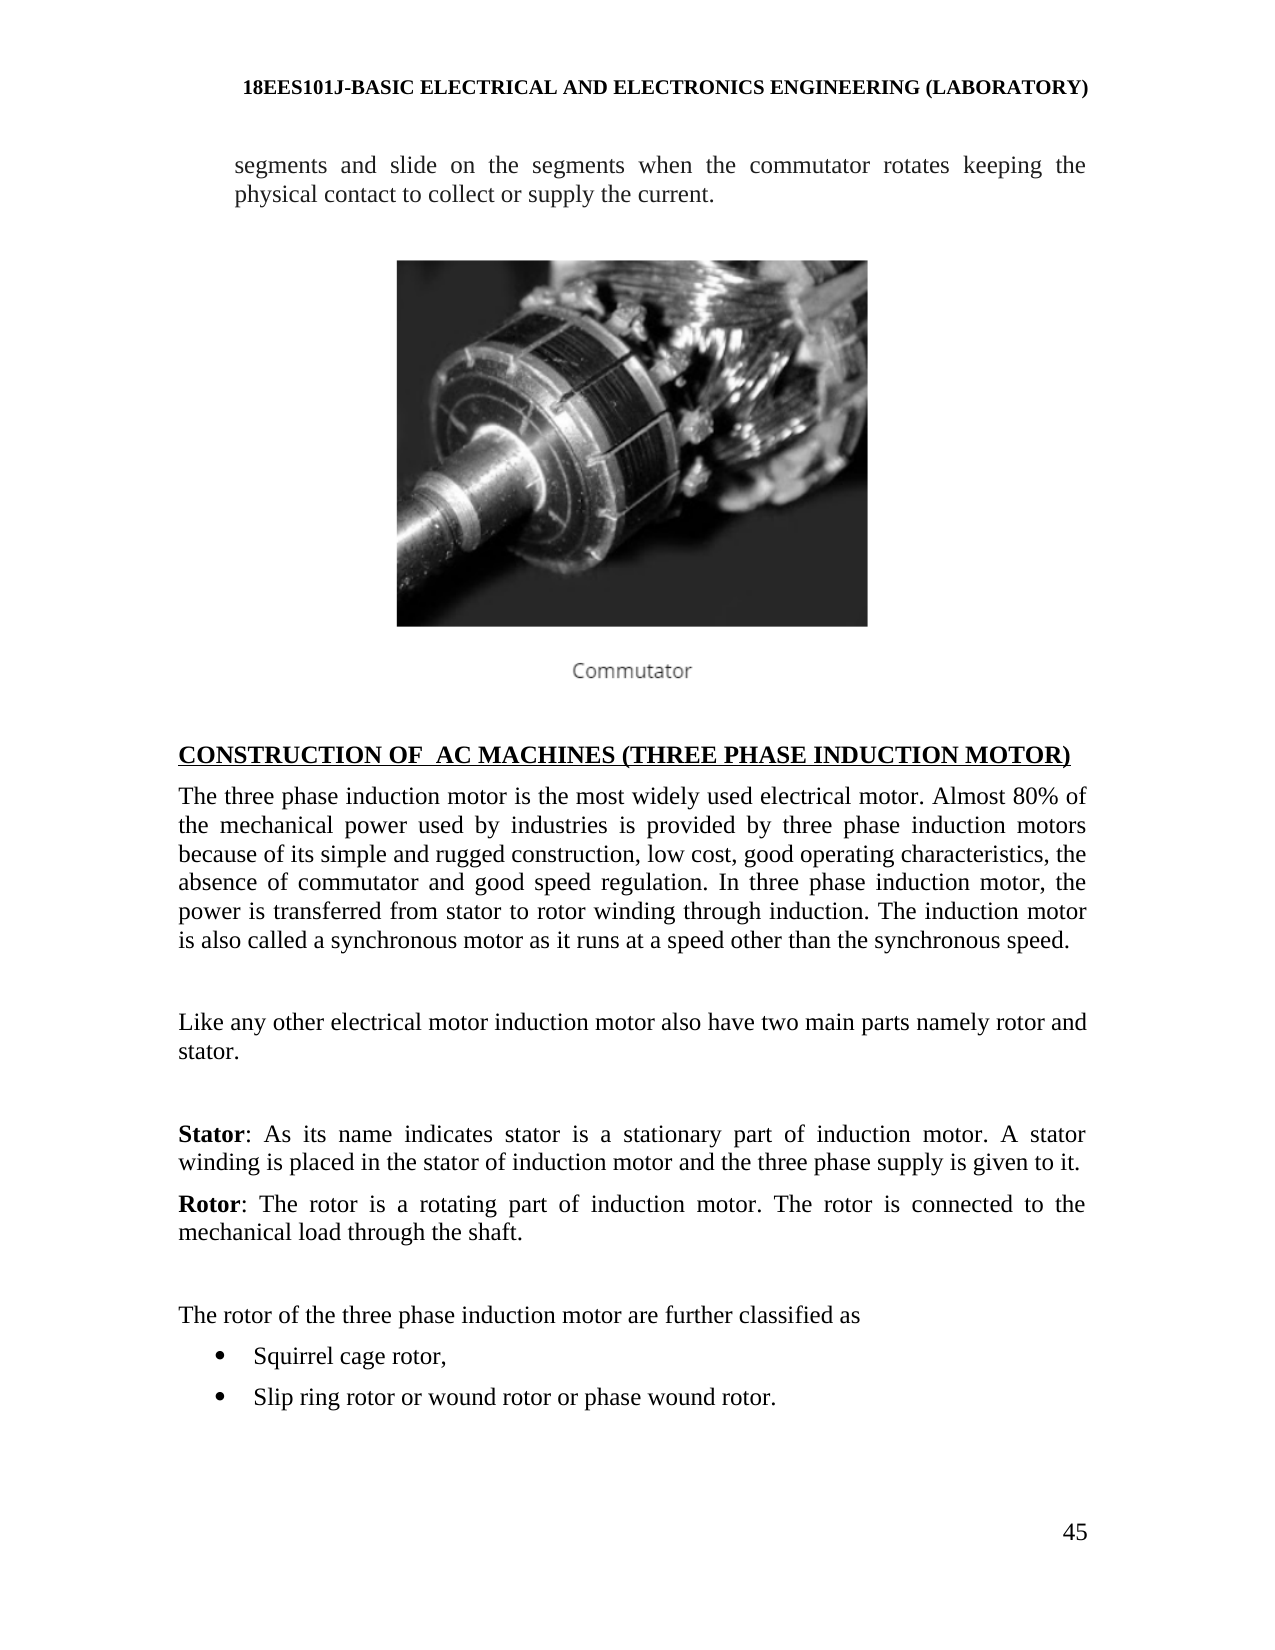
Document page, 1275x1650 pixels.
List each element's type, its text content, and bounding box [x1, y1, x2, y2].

text The three phase induction motor is the most widely used electrical motor. Almost 80% of the mechanical power used by industries is provided by three phase induction motors because of its simple and rugged construction, low cost, good operating characteristics, the absence of commutator and good speed regulation. In three phase induction motor, the power is transferred from stator to rotor winding through induction. The induction motor is also called a synchronous motor as it runs at a speed other than the synchronous speed. [178, 781, 1087, 954]
text CONSTRUCTION OF AC MACHINES (THREE PHASE INDUCTION MOTOR) [178, 740, 1087, 769]
list Squirrel cage rotor, [216, 1341, 1087, 1370]
picture [387, 248, 879, 687]
text Rotor: The rotor is a rotating part of induction motor. The rotor is connected to the mechanical load through the shaft. [178, 1189, 1087, 1246]
text The rotor of the three phase induction motor are further classified as [178, 1300, 1087, 1329]
text Stator: As its name indicates stator is a stationary part of induction motor. A stator winding is placed in the stator of induction motor and the three phase supply is given to it. [178, 1119, 1087, 1176]
text Like any other electrical motor induction motor also have two main parts namely rotor and stator. [178, 1007, 1087, 1065]
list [178, 150, 1087, 207]
list Slip ring rotor or wound rotor or phase wound rotor. [216, 1382, 1087, 1411]
